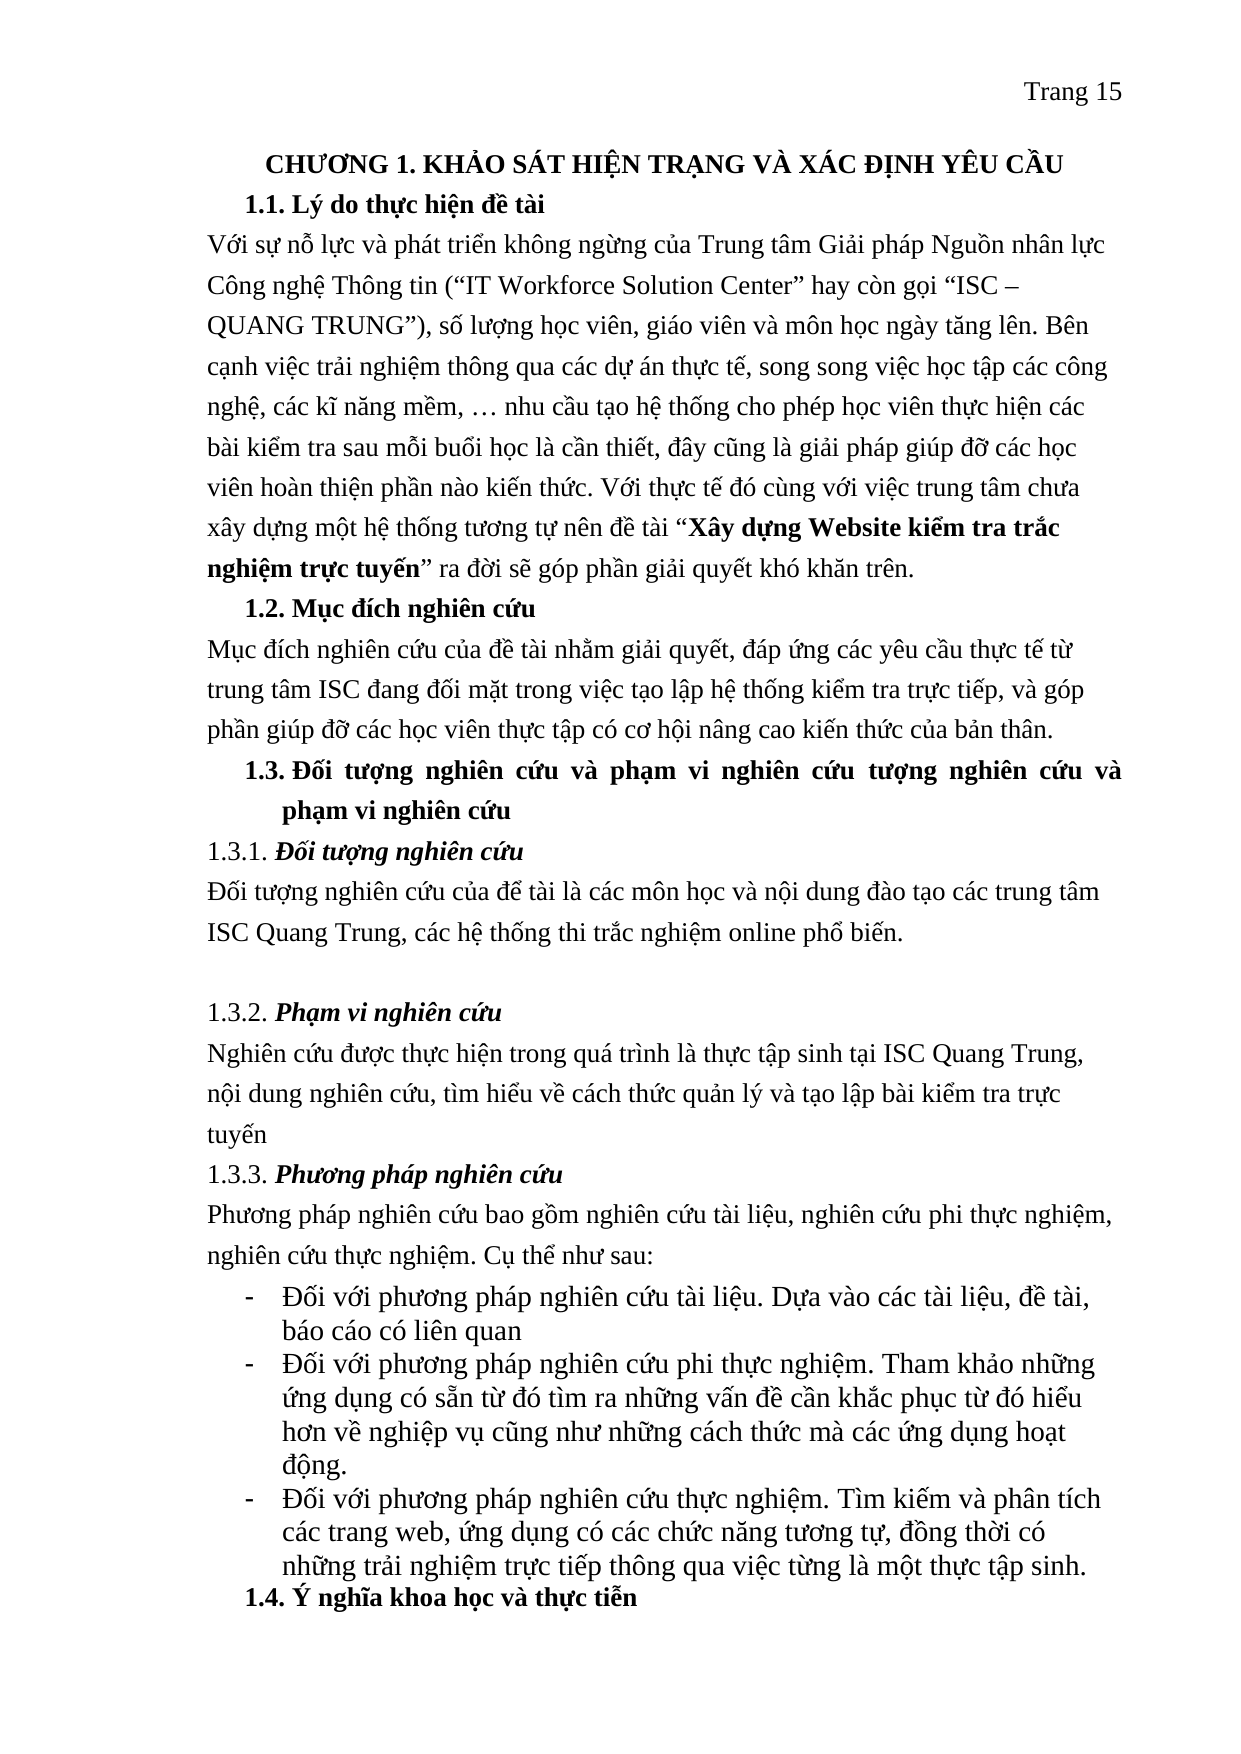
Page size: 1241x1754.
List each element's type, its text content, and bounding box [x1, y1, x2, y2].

list Đối với phương pháp nghiên cứu tài liệu. Dựa vào các tài liệu, đề tài, báo cáo có liên quan [244, 1279, 1122, 1347]
text Phạm vi nghiên cứu [207, 996, 1122, 1028]
list Đối với phương pháp nghiên cứu thực nghiệm. Tìm kiếm và phân tích các trang web, ứng dụng có các chức năng tương tự, đồng thời có những trải nghiệm trực tiếp thông qua việc từng là một thực tập sinh. [244, 1481, 1122, 1582]
text Mục đích nghiên cứu của đề tài nhằm giải quyết, đáp ứng các yêu cầu thực tế từ trung tâm ISC đang đối mặt trong việc tạo lập hệ thống kiểm tra trực tiếp, và góp phần giúp đỡ các học viên thực tập có cơ hội nâng cao kiến thức của bản thân. [207, 633, 1122, 745]
text Nghiên cứu được thực hiện trong quá trình là thực tập sinh tại ISC Quang Trung, nội dung nghiên cứu, tìm hiểu về cách thức quản lý và tạo lập bài kiểm tra trực tuyến [207, 1037, 1122, 1149]
text Đối tượng nghiên cứu của để tài là các môn học và nội dung đào tạo các trung tâm ISC Quang Trung, các hệ thống thi trắc nghiệm online phổ biến. [207, 875, 1122, 947]
list Đối với phương pháp nghiên cứu phi thực nghiệm. Tham khảo những ứng dụng có sẵn từ đó tìm ra những vấn đề cần khắc phục từ đó hiểu hơn về nghiệp vụ cũng như những cách thức mà các ứng dụng hoạt động. [244, 1347, 1122, 1481]
text Lý do thực hiện đề tài [244, 188, 1122, 219]
text Với sự nỗ lực và phát triển không ngừng của Trung tâm Giải pháp Nguồn nhân lực Công nghệ Thông tin (“IT Workforce Solution Center” hay còn gọi “ISC – QUANG TRUNG”), số lượng học viên, giáo viên và môn học ngày tăng lên. Bên cạnh việc trải nghiệm thông qua các dự án thực tế, song song việc học tập các công nghệ, các kĩ năng mềm, … nhu cầu tạo hệ thống cho phép học viên thực hiện các bài kiểm tra sau mỗi buổi học là cần thiết, đây cũng là giải pháp giúp đỡ các học viên hoàn thiện phần nào kiến thức. Với thực tế đó cùng với việc trung tâm chưa xây dựng một hệ thống tương tự nên đề tài “Xây dựng Website kiểm tra trắc nghiệm trực tuyến” ra đời sẽ góp phần giải quyết khó khăn trên. [207, 228, 1122, 583]
text KHẢO SÁT HIỆN TRẠNG VÀ XÁC ĐỊNH YÊU CẦU [207, 148, 1122, 179]
text Phương pháp nghiên cứu [207, 1158, 1122, 1189]
text Phương pháp nghiên cứu bao gồm nghiên cứu tài liệu, nghiên cứu phi thực nghiệm, nghiên cứu thực nghiệm. Cụ thể như sau: [207, 1198, 1122, 1270]
text Đối tượng nghiên cứu và phạm vi nghiên cứu tượng nghiên cứu và phạm vi nghiên cứu [244, 754, 1122, 826]
text Ý nghĩa khoa học và thực tiễn [244, 1582, 1122, 1613]
text Đối tượng nghiên cứu [207, 835, 1122, 866]
text Mục đích nghiên cứu [244, 592, 1122, 623]
